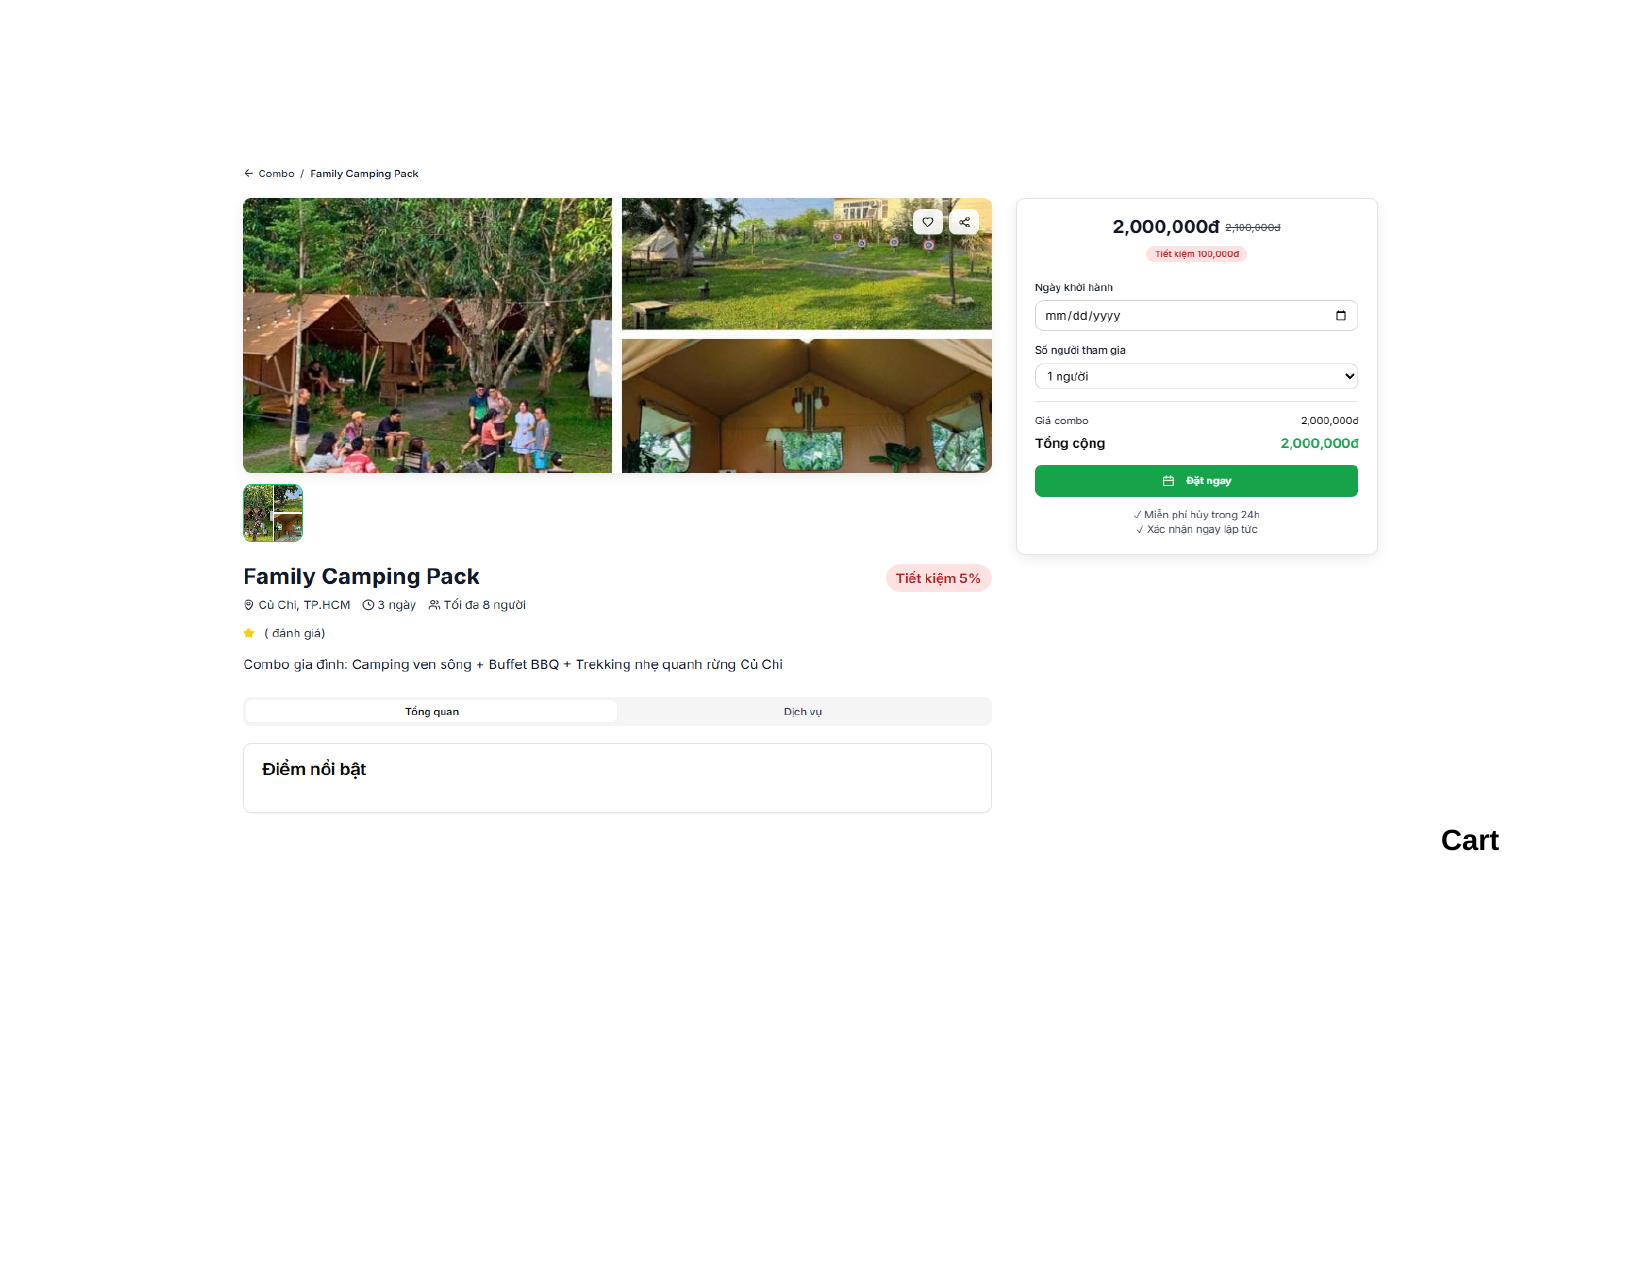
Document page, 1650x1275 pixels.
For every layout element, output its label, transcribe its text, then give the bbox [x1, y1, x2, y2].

picture [196, 150, 1441, 851]
